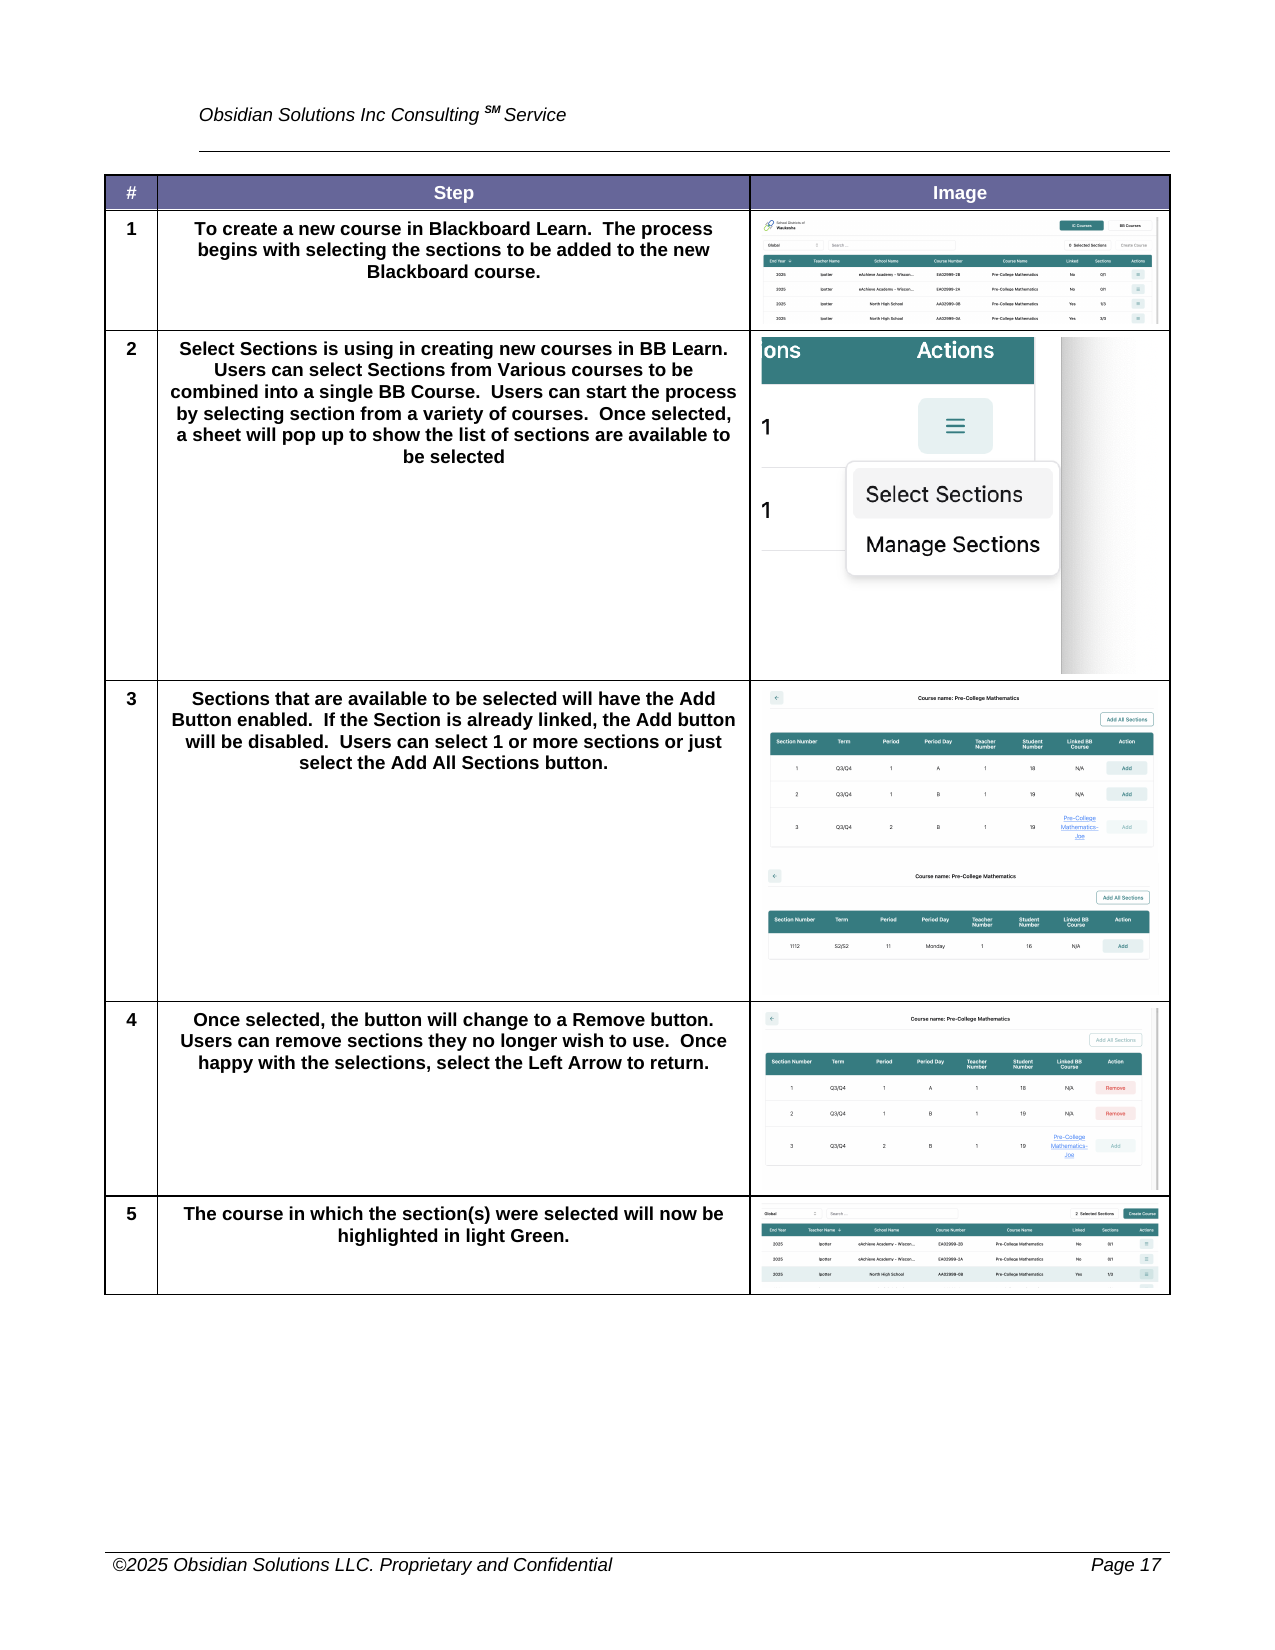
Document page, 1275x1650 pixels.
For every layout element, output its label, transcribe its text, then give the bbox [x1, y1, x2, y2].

table_cell Select Sections is using in creating new courses in BB Learn. Users can select Sections from Various courses to be combined into a single BB Course. Users can start the process by selecting section from a variety of courses. Once selected, a sheet will pop up to show the list of sections are available to be selected [158, 331, 749, 680]
table_cell 5 [106, 1197, 157, 1293]
table_cell 4 [106, 1002, 157, 1195]
table_cell To create a new course in Blackboard Learn. The process begins with selecting the sections to be added to the new Blackboard course. [158, 211, 749, 330]
table_cell [751, 681, 1169, 1001]
table_cell [751, 1197, 1169, 1293]
picture [761, 1008, 1159, 1190]
table_cell [751, 1002, 1169, 1195]
table_cell [751, 331, 1169, 680]
table_cell The course in which the section(s) were selected will now be highlighted in light Green. [158, 1197, 749, 1293]
table_header Step [158, 176, 749, 209]
table_cell 2 [106, 331, 157, 680]
picture [761, 1203, 1159, 1288]
table_cell 1 [106, 211, 157, 330]
picture [761, 217, 1159, 324]
table_header # [106, 176, 157, 209]
table_cell Once selected, the button will change to a Remove button. Users can remove sections they no longer wish to use. Once happy with the selections, select the Left Arrow to return. [158, 1002, 749, 1195]
picture [761, 687, 1159, 995]
table_cell 3 [106, 681, 157, 1001]
table_cell Sections that are available to be selected will have the Add Button enabled. If the Section is already linked, the Add button will be disabled. Users can select 1 or more sections or just select the Add All Sections button. [158, 681, 749, 1001]
picture [761, 337, 1159, 674]
table_header Image [751, 176, 1169, 209]
table_cell [751, 211, 1169, 330]
